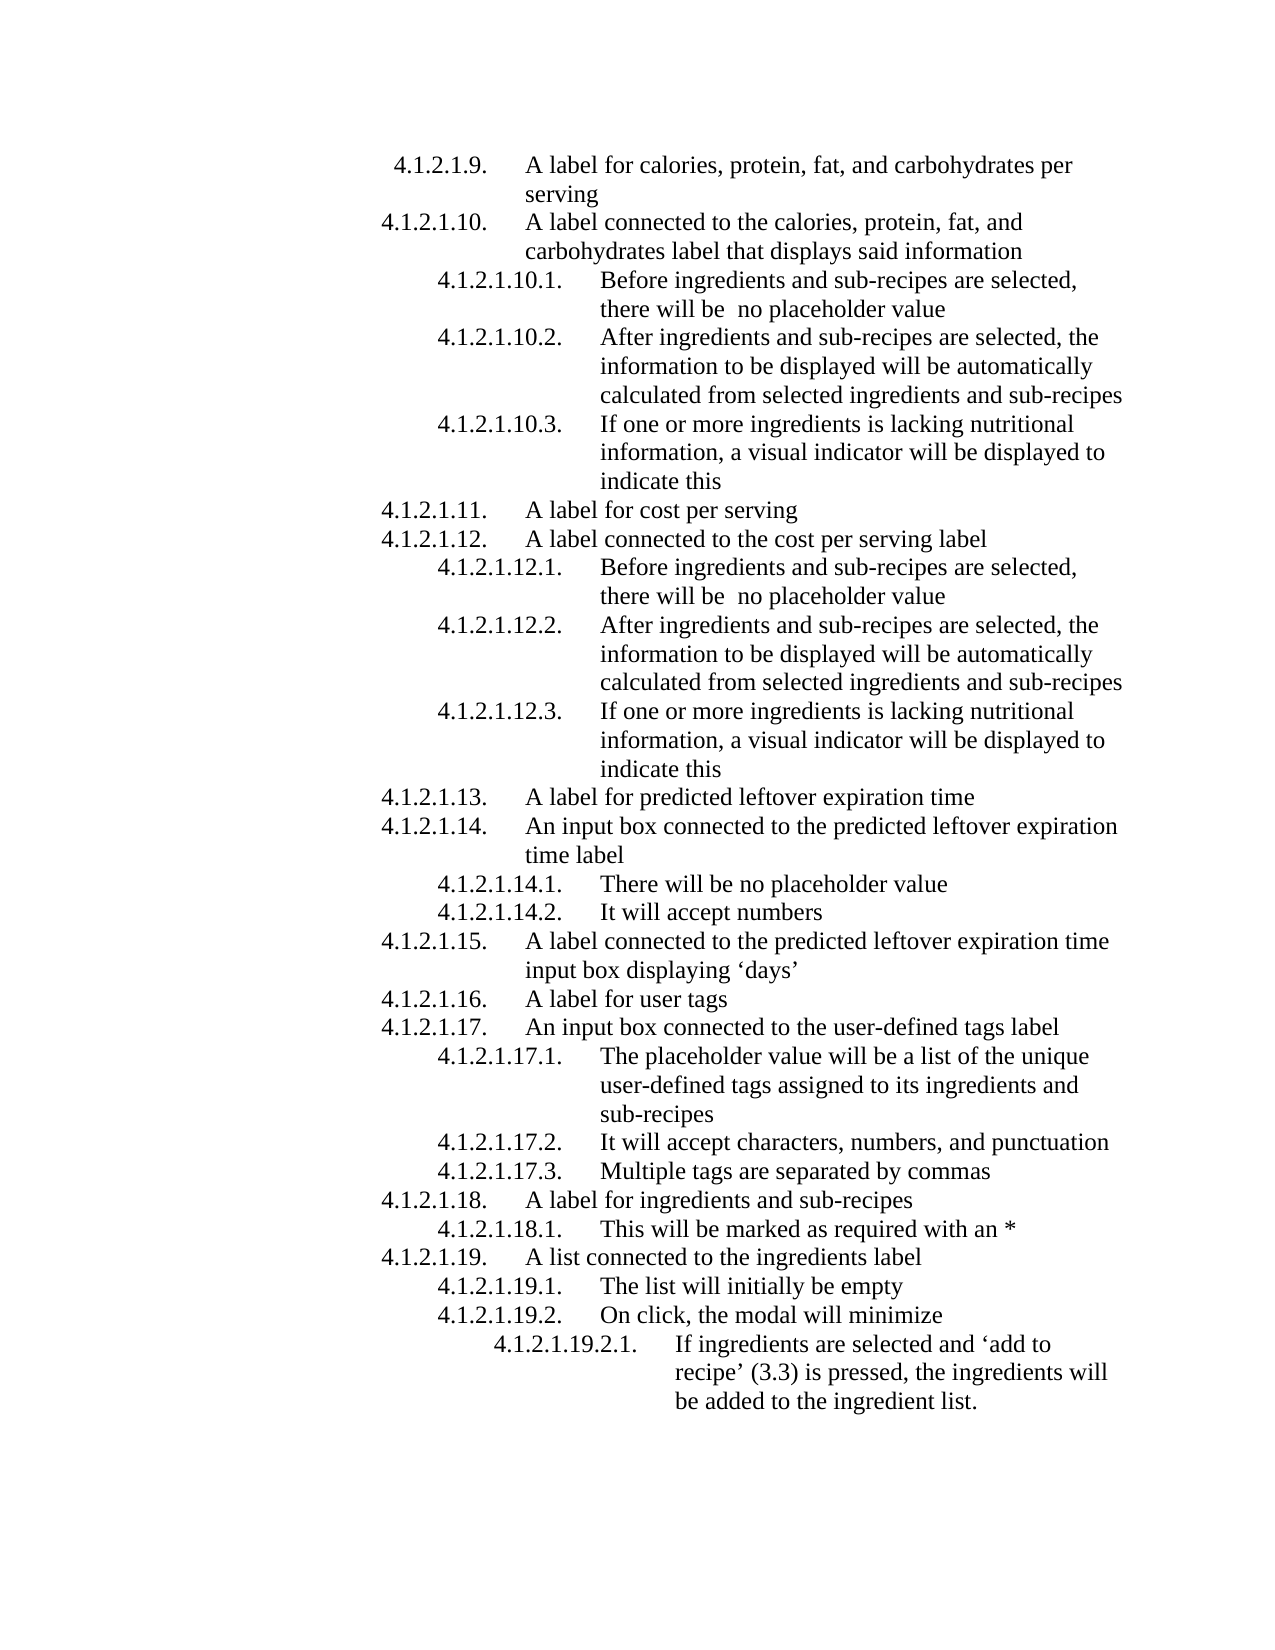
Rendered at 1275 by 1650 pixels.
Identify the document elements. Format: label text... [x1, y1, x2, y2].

list A list connected to the ingredients label [487, 1242, 1125, 1271]
list It will accept characters, numbers, and punctuation [562, 1127, 1125, 1156]
list If one or more ingredients is lacking nutritional information, a visual indicator will be displayed to indicate this [562, 409, 1125, 495]
list Multiple tags are separated by commas [562, 1156, 1125, 1185]
list An input box connected to the user-defined tags label [487, 1012, 1125, 1041]
list An input box connected to the predicted leftover expiration time label [487, 811, 1125, 869]
list It will accept numbers [562, 897, 1125, 926]
list A label for calories, protein, fat, and carbohydrates per serving [487, 150, 1125, 207]
list On click, the modal will minimize [562, 1300, 1125, 1329]
list After ingredients and sub-recipes are selected, the information to be displayed will be automatically calculated from selected ingredients and sub-recipes [562, 610, 1125, 696]
list If one or more ingredients is lacking nutritional information, a visual indicator will be displayed to indicate this [562, 696, 1125, 782]
list A label connected to the calories, protein, fat, and carbohydrates label that displays said information [487, 207, 1125, 265]
list A label connected to the cost per serving label [487, 524, 1125, 552]
list The list will initially be empty [562, 1271, 1125, 1300]
list A label for ingredients and sub-recipes [487, 1185, 1125, 1214]
list There will be no placeholder value [562, 869, 1125, 897]
list A label for predicted leftover expiration time [487, 782, 1125, 811]
list After ingredients and sub-recipes are selected, the information to be displayed will be automatically calculated from selected ingredients and sub-recipes [562, 322, 1125, 409]
list This will be marked as required with an * [562, 1214, 1125, 1242]
list The placeholder value will be a list of the unique user-defined tags assigned to its ingredients and sub-recipes [562, 1041, 1125, 1127]
list A label for user tags [487, 984, 1125, 1012]
list A label for cost per serving [487, 495, 1125, 524]
list Before ingredients and sub-recipes are selected, there will be no placeholder value [562, 552, 1125, 610]
list If ingredients are selected and ‘add to recipe’ (3.3) is pressed, the ingredients will be added to the ingredient list. [637, 1329, 1125, 1415]
list A label connected to the predicted leftover expiration time input box displaying ‘days’ [487, 926, 1125, 984]
list Before ingredients and sub-recipes are selected, there will be no placeholder value [562, 265, 1125, 322]
